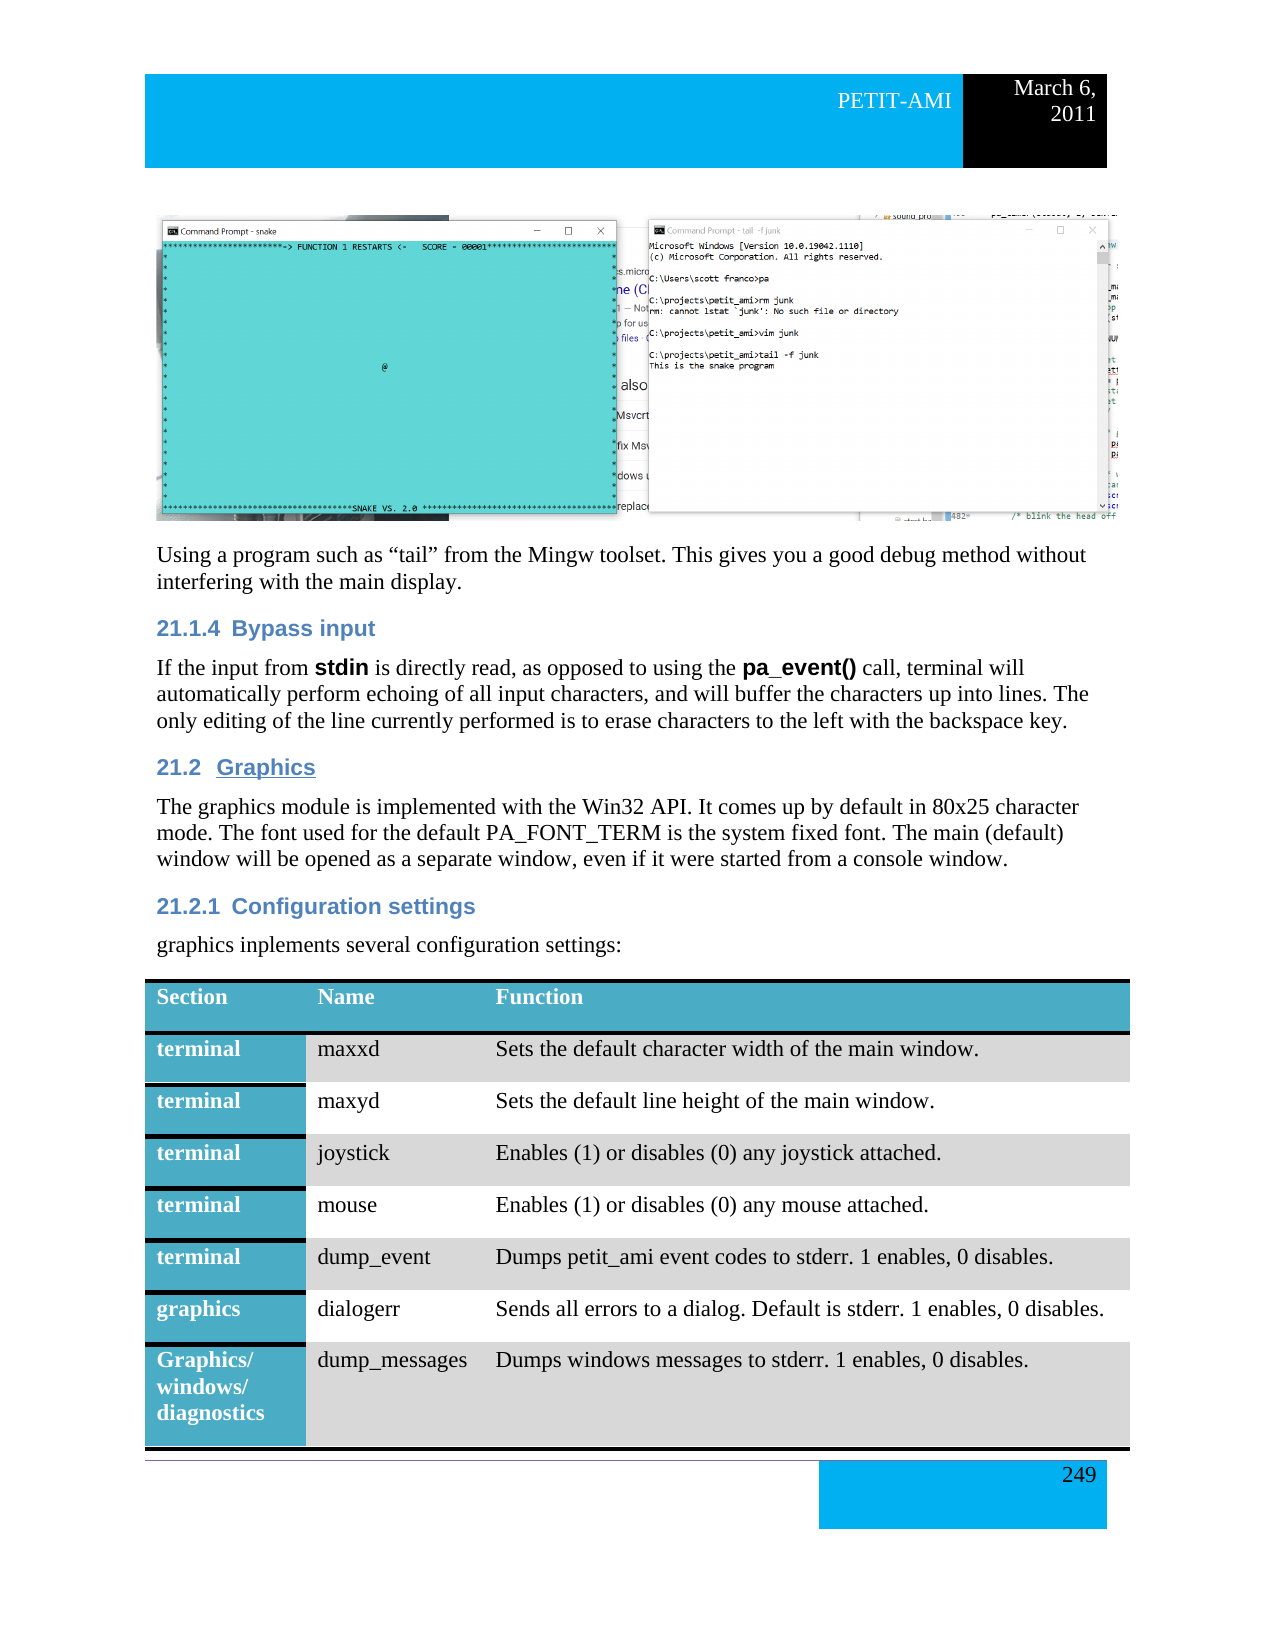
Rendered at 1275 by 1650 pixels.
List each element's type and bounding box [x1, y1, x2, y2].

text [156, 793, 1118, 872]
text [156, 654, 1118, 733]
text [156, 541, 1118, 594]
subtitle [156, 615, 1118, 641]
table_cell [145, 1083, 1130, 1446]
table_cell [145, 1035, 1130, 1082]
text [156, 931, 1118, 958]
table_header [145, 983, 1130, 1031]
picture [156, 215, 1118, 521]
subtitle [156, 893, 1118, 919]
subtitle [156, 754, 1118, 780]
